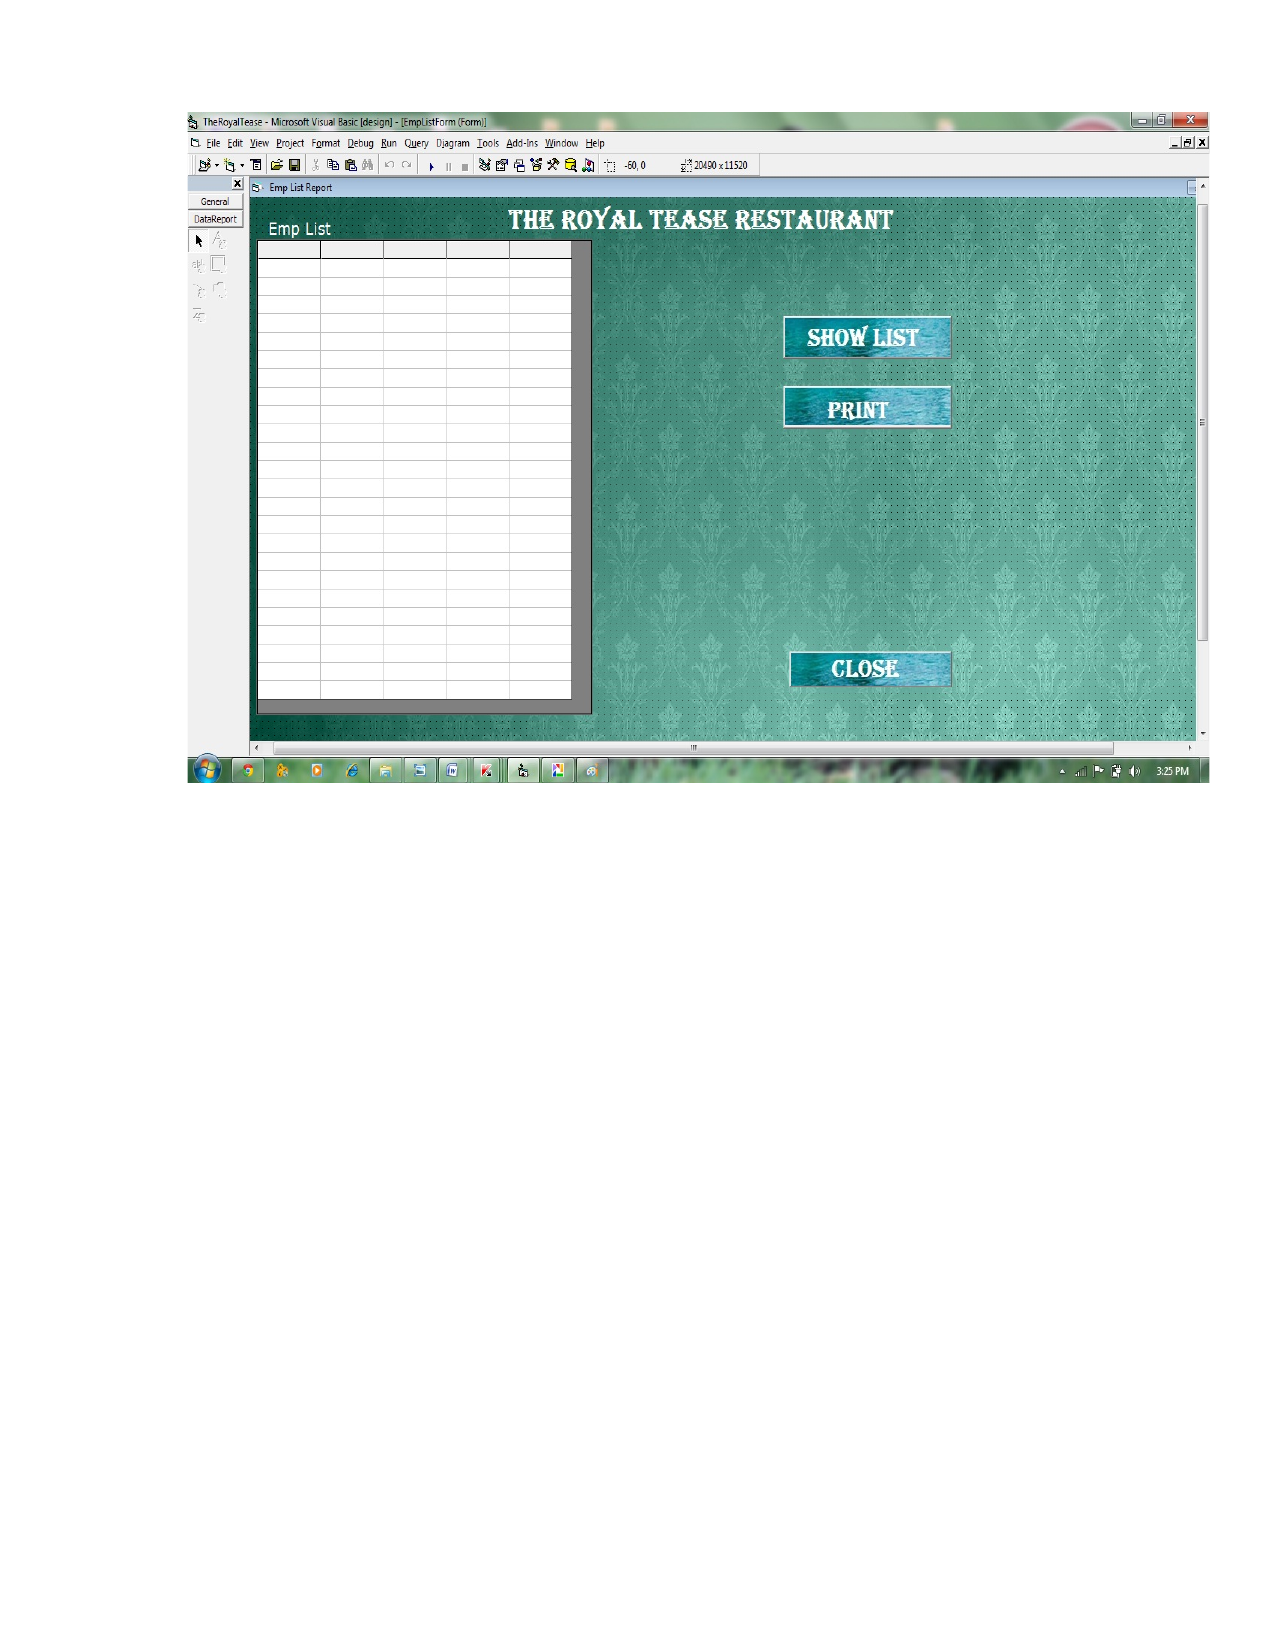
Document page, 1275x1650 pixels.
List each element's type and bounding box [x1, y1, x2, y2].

picture [187, 112, 1210, 783]
